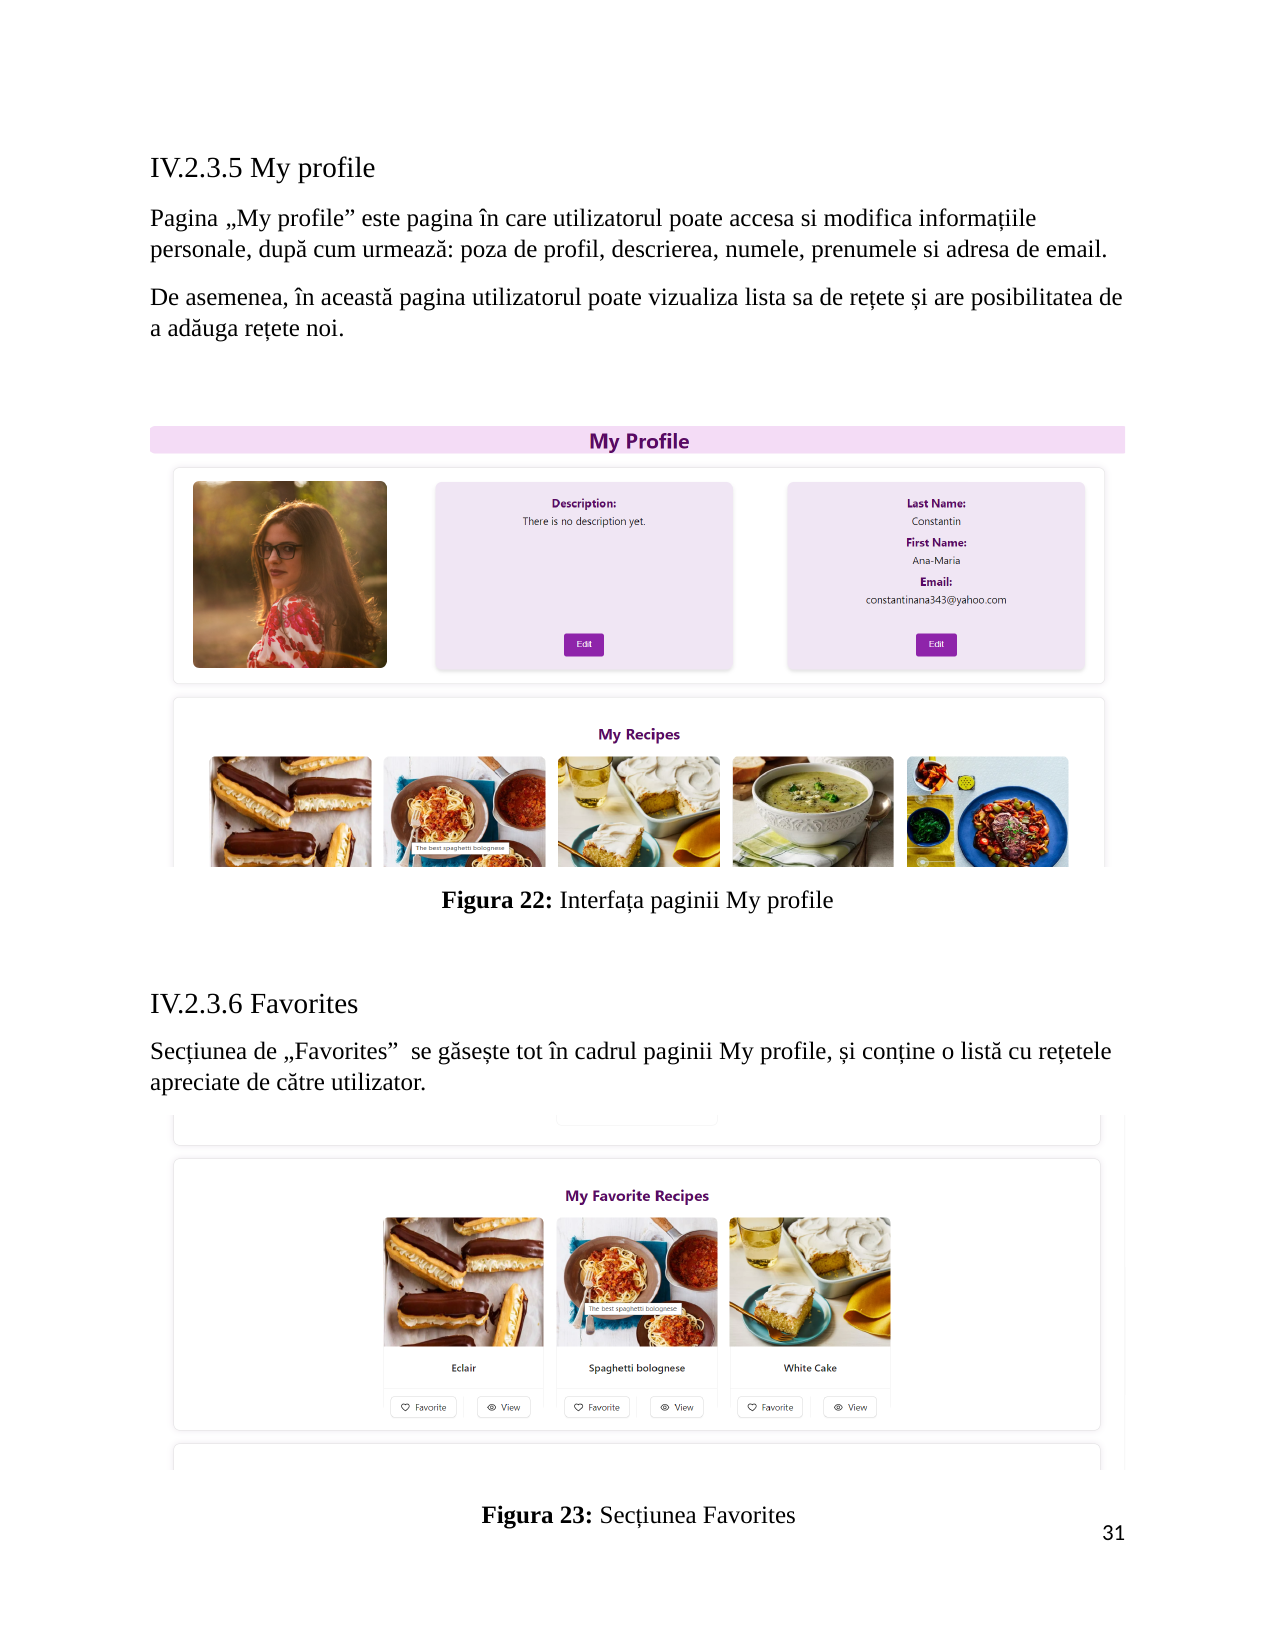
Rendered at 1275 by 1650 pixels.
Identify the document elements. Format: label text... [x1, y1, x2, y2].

text Figura 22: Interfața paginii My profile [150, 885, 1125, 914]
text IV.2.3.6 Favorites [150, 986, 1125, 1019]
picture [150, 1115, 1125, 1470]
text IV.2.3.5 My profile [150, 150, 1125, 183]
text De asemenea, în această pagina utilizatorul poate vizualiza lista sa de rețete și are posibilitatea de a adăuga rețete noi. [150, 282, 1125, 341]
text Pagina „My profile” este pagina în care utilizatorul poate accesa si modifica informațiile personale, după cum urmează: poza de profil, descrierea, numele, prenumele si adresa de email. [150, 203, 1125, 263]
text Secțiunea de „Favorites” se găsește tot în cadrul paginii My profile, și conține o listă cu rețetele apreciate de către utilizator. [150, 1036, 1125, 1096]
picture [150, 413, 1125, 867]
